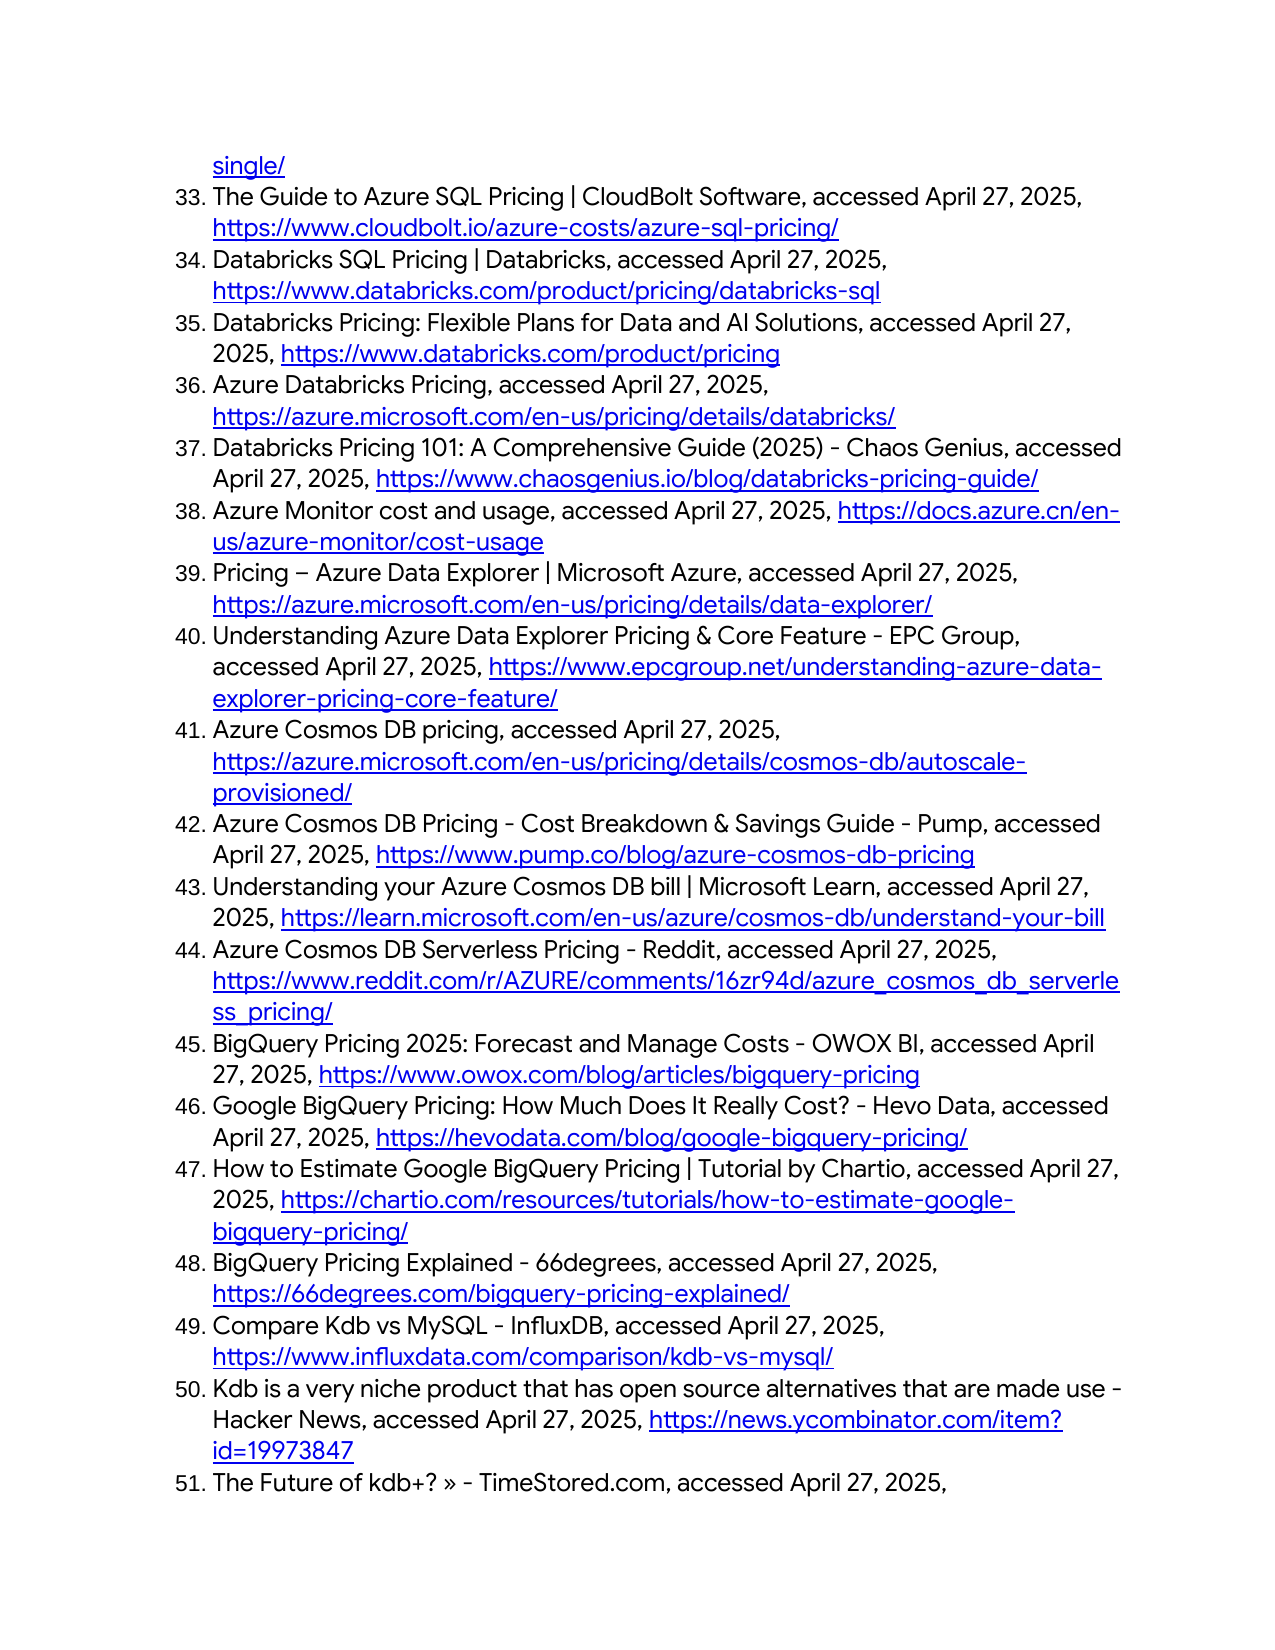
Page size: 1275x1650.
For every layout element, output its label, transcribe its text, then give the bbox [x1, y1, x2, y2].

list Azure Cosmos DB pricing, accessed April 27, 2025, https://azure.microsoft.com/en-us/pricing/details/cosmos-db/autoscale-provisioned/ [175, 714, 1125, 808]
list Databricks SQL Pricing | Databricks, accessed April 27, 2025, https://www.databricks.com/product/pricing/databricks-sql [175, 244, 1125, 307]
list BigQuery Pricing Explained - 66degrees, accessed April 27, 2025, https://66degrees.com/bigquery-pricing-explained/ [175, 1247, 1125, 1310]
list Azure Monitor cost and usage, accessed April 27, 2025, https://docs.azure.cn/en-us/azure-monitor/cost-usage [175, 495, 1125, 558]
list How to Estimate Google BigQuery Pricing | Tutorial by Chartio, accessed April 27, 2025, https://chartio.com/resources/tutorials/how-to-estimate-google-bigquery-pricing/ [175, 1153, 1125, 1247]
list Compare Kdb vs MySQL - InfluxDB, accessed April 27, 2025, https://www.influxdata.com/comparison/kdb-vs-mysql/ [175, 1310, 1125, 1373]
list Google BigQuery Pricing: How Much Does It Really Cost? - Hevo Data, accessed April 27, 2025, https://hevodata.com/blog/google-bigquery-pricing/ [175, 1091, 1125, 1153]
list Azure Databricks Pricing, accessed April 27, 2025, https://azure.microsoft.com/en-us/pricing/details/databricks/ [175, 369, 1125, 432]
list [175, 150, 1125, 181]
list Understanding your Azure Cosmos DB bill | Microsoft Learn, accessed April 27, 2025, https://learn.microsoft.com/en-us/azure/cosmos-db/understand-your-bill [175, 871, 1125, 934]
list The Guide to Azure SQL Pricing | CloudBolt Software, accessed April 27, 2025, https://www.cloudbolt.io/azure-costs/azure-sql-pricing/ [175, 181, 1125, 244]
list Azure Cosmos DB Pricing - Cost Breakdown & Savings Guide - Pump, accessed April 27, 2025, https://www.pump.co/blog/azure-cosmos-db-pricing [175, 808, 1125, 871]
list Databricks Pricing 101: A Comprehensive Guide (2025) - Chaos Genius, accessed April 27, 2025, https://www.chaosgenius.io/blog/databricks-pricing-guide/ [175, 432, 1125, 495]
list Databricks Pricing: Flexible Plans for Data and AI Solutions, accessed April 27, 2025, https://www.databricks.com/product/pricing [175, 307, 1125, 369]
list Kdb is a very niche product that has open source alternatives that are made use - Hacker News, accessed April 27, 2025, https://news.ycombinator.com/item?id=19973847 [175, 1373, 1125, 1467]
list Understanding Azure Data Explorer Pricing & Core Feature - EPC Group, accessed April 27, 2025, https://www.epcgroup.net/understanding-azure-data-explorer-pricing-core-feature/ [175, 620, 1125, 714]
list BigQuery Pricing 2025: Forecast and Manage Costs - OWOX BI, accessed April 27, 2025, https://www.owox.com/blog/articles/bigquery-pricing [175, 1028, 1125, 1091]
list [175, 1467, 1125, 1498]
list Pricing – Azure Data Explorer | Microsoft Azure, accessed April 27, 2025, https://azure.microsoft.com/en-us/pricing/details/data-explorer/ [175, 558, 1125, 620]
list Azure Cosmos DB Serverless Pricing - Reddit, accessed April 27, 2025, https://www.reddit.com/r/AZURE/comments/16zr94d/azure_cosmos_db_serverless_pricing/ [175, 934, 1125, 1028]
